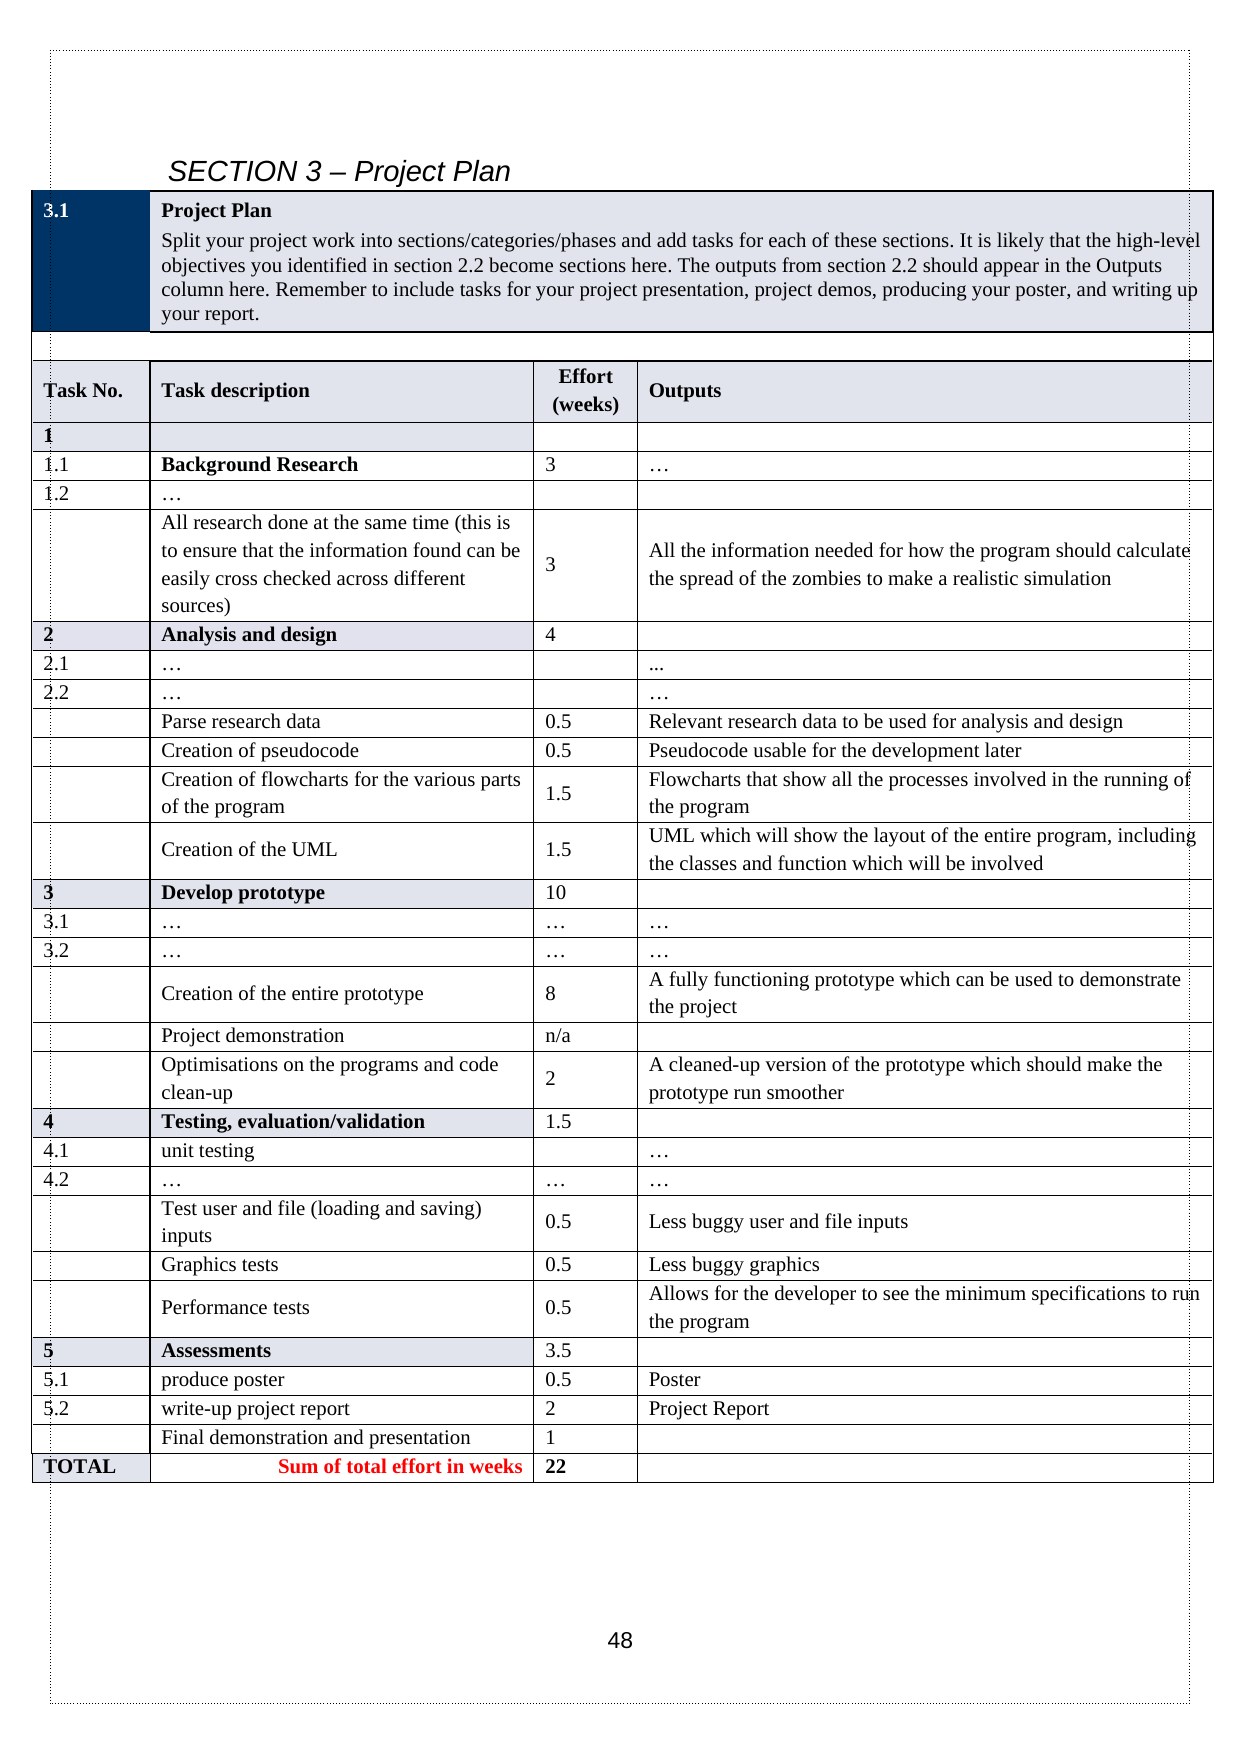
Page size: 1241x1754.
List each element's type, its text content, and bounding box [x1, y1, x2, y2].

table_cell Analysis and design [151, 622, 533, 650]
table_cell Test user and file (loading and saving) inputs [151, 1196, 533, 1251]
table_cell Allows for the developer to see the minimum specifications to run the program [638, 1280, 1213, 1337]
table_cell [32, 766, 149, 822]
table_cell [32, 1251, 149, 1280]
table_cell 2 [534, 1396, 637, 1424]
table_cell 5 [32, 1337, 149, 1366]
table_cell [32, 1280, 149, 1337]
table_cell Develop prototype [151, 880, 533, 908]
table_cell Assessments [151, 1338, 533, 1366]
table_cell [32, 1424, 149, 1453]
table_cell [151, 423, 533, 451]
table_cell 1.5 [534, 767, 637, 822]
table_cell [638, 1337, 1213, 1366]
table_cell [32, 332, 1213, 360]
table_cell A cleaned-up version of the prototype which should make the prototype run smoother [638, 1051, 1213, 1108]
table_cell produce poster [151, 1367, 533, 1395]
table_cell … [638, 1166, 1213, 1195]
table_cell [32, 737, 149, 766]
table_cell TOTAL [33, 1454, 150, 1482]
table_cell Less buggy user and file inputs [638, 1195, 1213, 1251]
table_cell 8 [534, 967, 637, 1022]
table_cell … [534, 1167, 637, 1195]
table_cell [638, 1424, 1213, 1453]
table_cell Project demonstration [151, 1023, 533, 1051]
table_cell [638, 1108, 1213, 1137]
table_cell 4 [534, 622, 637, 650]
table_cell Creation of the entire prototype [151, 967, 533, 1022]
table_cell 3.2 [32, 937, 149, 966]
table_cell [32, 708, 149, 737]
table_cell Testing, evaluation/validation [151, 1109, 533, 1137]
table_cell Less buggy graphics [638, 1251, 1213, 1280]
table_cell All the information needed for how the program should calculate the spread of the zombies to make a realistic simulation [638, 509, 1213, 621]
table_cell … [534, 938, 637, 966]
table_cell [534, 680, 637, 708]
table_cell 3 [534, 452, 637, 480]
table_cell 0.5 [534, 709, 637, 737]
table_cell 1.5 [534, 1109, 637, 1137]
table_cell … [151, 909, 533, 937]
table_cell 0.5 [534, 1281, 637, 1337]
table_cell [32, 822, 149, 879]
table_cell Creation of flowcharts for the various parts of the program [151, 767, 533, 822]
table_cell [534, 1138, 637, 1166]
table_cell Creation of pseudocode [151, 738, 533, 766]
table_cell 1.5 [534, 823, 637, 879]
table_cell [638, 422, 1213, 451]
table_cell [32, 1051, 149, 1108]
table_cell ... [638, 650, 1213, 679]
table_cell Outputs [638, 360, 1213, 422]
table_cell 3.1 [32, 908, 149, 937]
table_cell Sum of total effort in weeks [151, 1454, 533, 1482]
table_cell 2.1 [32, 650, 149, 679]
table_cell Parse research data [151, 709, 533, 737]
table_cell Task description [151, 362, 533, 422]
table_cell 1.1 [32, 451, 149, 480]
table_cell … [534, 909, 637, 937]
table_cell [32, 1022, 149, 1051]
table_cell Performance tests [151, 1281, 533, 1337]
table_cell 3.5 [534, 1338, 637, 1366]
table_header Project Plan Split your project work into sections/categories/phases and add tasks for each of these sections. It is likely that the high-level objectives you identified in section 2.2 become sections here. The outputs from section 2.2 should appear in the Outputs column here. Remember to include tasks for your project presentation, project demos, producing your poster, and writing up your report. [150, 192, 1212, 331]
table_cell Graphics tests [151, 1252, 533, 1280]
table_cell [32, 966, 149, 1022]
table_cell 2 [534, 1052, 637, 1108]
table_header 3.1 [33, 190, 150, 331]
table_cell 0.5 [534, 1196, 637, 1251]
table_cell 1.2 [32, 480, 149, 509]
table_cell … [638, 679, 1213, 708]
table_cell write-up project report [151, 1396, 533, 1424]
table_cell 4.1 [32, 1137, 149, 1166]
table_cell … [151, 938, 533, 966]
table_cell Flowcharts that show all the processes involved in the running of the program [638, 766, 1213, 822]
table_cell [638, 1453, 1213, 1482]
table_cell [638, 480, 1213, 509]
table_cell Optimisations on the programs and code clean-up [151, 1052, 533, 1108]
table_cell 1 [534, 1425, 637, 1453]
table_cell n/a [534, 1023, 637, 1051]
table_cell [32, 1195, 149, 1251]
table_cell Project Report [638, 1395, 1213, 1424]
table_cell Creation of the UML [151, 823, 533, 879]
table_cell [32, 509, 149, 621]
table_cell [534, 423, 637, 451]
table_cell 0.5 [534, 1367, 637, 1395]
table_cell Task No. [32, 360, 149, 422]
table_cell … [638, 908, 1213, 937]
table_cell UML which will show the layout of the entire program, including the classes and function which will be involved [638, 822, 1213, 879]
subtitle SECTION 3 – Project Plan [168, 154, 1090, 188]
table_cell 5.1 [32, 1366, 149, 1395]
table_cell 2 [32, 621, 149, 650]
table_cell Final demonstration and presentation [151, 1425, 533, 1453]
table_cell [534, 481, 637, 509]
table_cell … [151, 651, 533, 679]
table_cell 3 [32, 879, 149, 908]
table_cell All research done at the same time (this is to ensure that the information found can be easily cross checked across different sources) [151, 510, 533, 621]
table_cell Background Research [151, 452, 533, 480]
table_cell [638, 879, 1213, 908]
table_cell 5.2 [32, 1395, 149, 1424]
table_cell … [638, 451, 1213, 480]
table_cell unit testing [151, 1138, 533, 1166]
table_cell 4.2 [32, 1166, 149, 1195]
table_cell 1 [32, 422, 149, 451]
table_cell [638, 621, 1213, 650]
table_cell Effort (weeks) [534, 362, 637, 422]
table_cell A fully functioning prototype which can be used to demonstrate the project [638, 966, 1213, 1022]
table_cell … [151, 481, 533, 509]
table_cell 4 [32, 1108, 149, 1137]
table_cell Poster [638, 1366, 1213, 1395]
table_cell 2.2 [32, 679, 149, 708]
table_cell … [638, 937, 1213, 966]
table_cell 0.5 [534, 1252, 637, 1280]
table_cell [638, 1022, 1213, 1051]
table_cell … [638, 1137, 1213, 1166]
table_cell … [151, 680, 533, 708]
table_cell Pseudocode usable for the development later [638, 737, 1213, 766]
table_cell 0.5 [534, 738, 637, 766]
table_cell 3 [534, 510, 637, 621]
table_cell … [151, 1167, 533, 1195]
table_cell 22 [534, 1454, 637, 1482]
table_cell 10 [534, 880, 637, 908]
table_cell [534, 651, 637, 679]
table_cell Relevant research data to be used for analysis and design [638, 708, 1213, 737]
